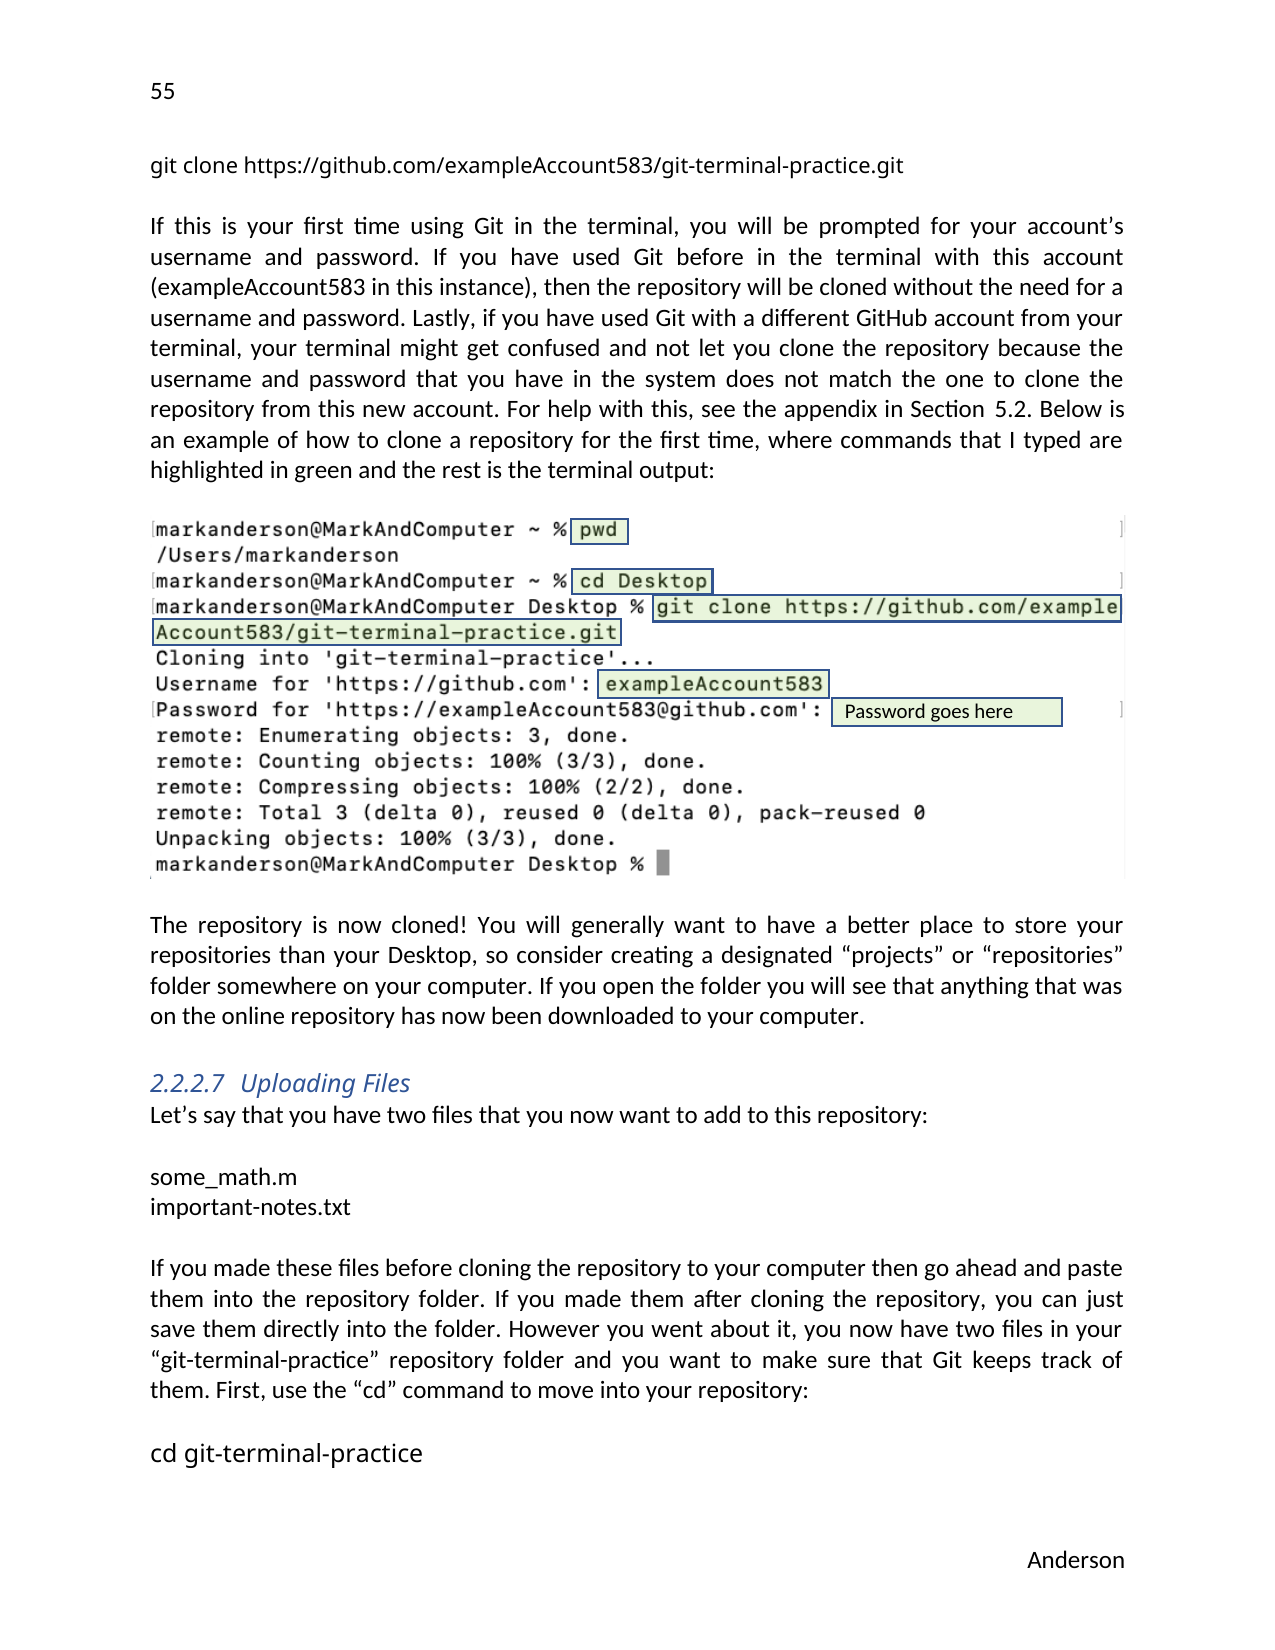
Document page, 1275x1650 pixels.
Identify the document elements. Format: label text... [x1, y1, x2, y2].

text important-notes.txt [150, 1191, 1125, 1222]
text some_math.m [150, 1161, 1125, 1191]
picture [150, 515, 1125, 879]
subtitle Uploading Files [150, 1066, 1125, 1099]
text git clone https://github.com/exampleAccount583/git-terminal-practice.git [150, 150, 1125, 180]
text If this is your first time using Git in the terminal, you will be prompted for your account’s username and password. If you have used Git before in the terminal with this account (exampleAccount583 in this instance), then the repository will be cloned without the need for a username and password. Lastly, if you have used Git with a different GitHub account from your terminal, your terminal might get confused and not let you clone the repository because the username and password that you have in the system does not match the one to clone the repository from this new account. For help with this, see the appendix in Section 5.2. Below is an example of how to clone a repository for the first time, where commands that I typed are highlighted in green and the rest is the terminal output: [150, 210, 1125, 485]
text cd git-terminal-practice [150, 1435, 1125, 1469]
text Let’s say that you have two files that you now want to add to this repository: [150, 1099, 1125, 1130]
text If you made these files before cloning the repository to your computer then go ahead and paste them into the repository folder. If you made them after cloning the repository, you can just save them directly into the folder. However you went about it, you now have two files in your “git-terminal-practice” repository folder and you want to make sure that Git keeps track of them. First, use the “cd” command to move into your repository: [150, 1252, 1125, 1405]
text The repository is now cloned! You will generally want to have a better place to store your repositories than your Desktop, so consider creating a designated “projects” or “repositories” folder somewhere on your computer. If you open the folder you will see that anything that was on the online repository has now been downloaded to your computer. [150, 909, 1125, 1031]
